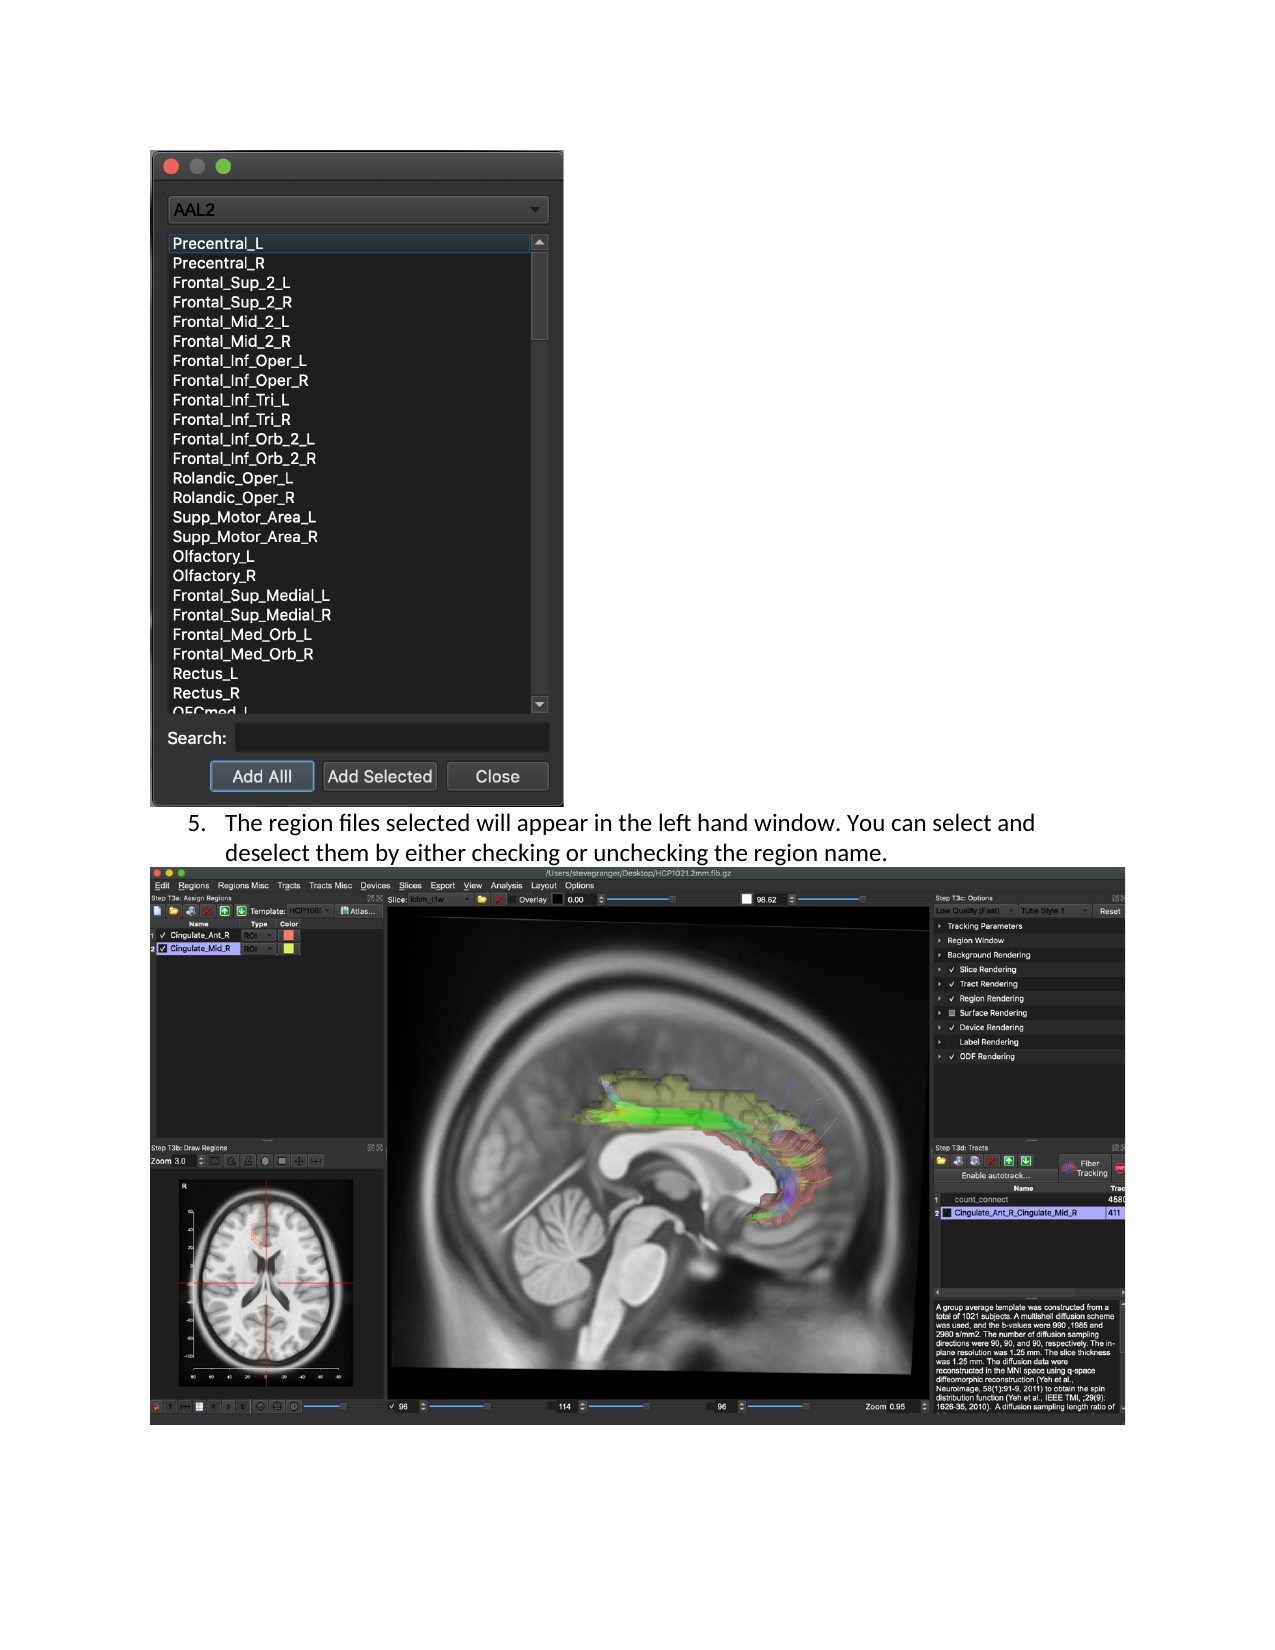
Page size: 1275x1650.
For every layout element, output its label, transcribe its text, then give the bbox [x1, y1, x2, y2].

list The region files selected will appear in the left hand window. You can select and deselect them by either checking or unchecking the region name. [187, 807, 1125, 867]
picture [150, 867, 1125, 1425]
picture [150, 150, 564, 807]
